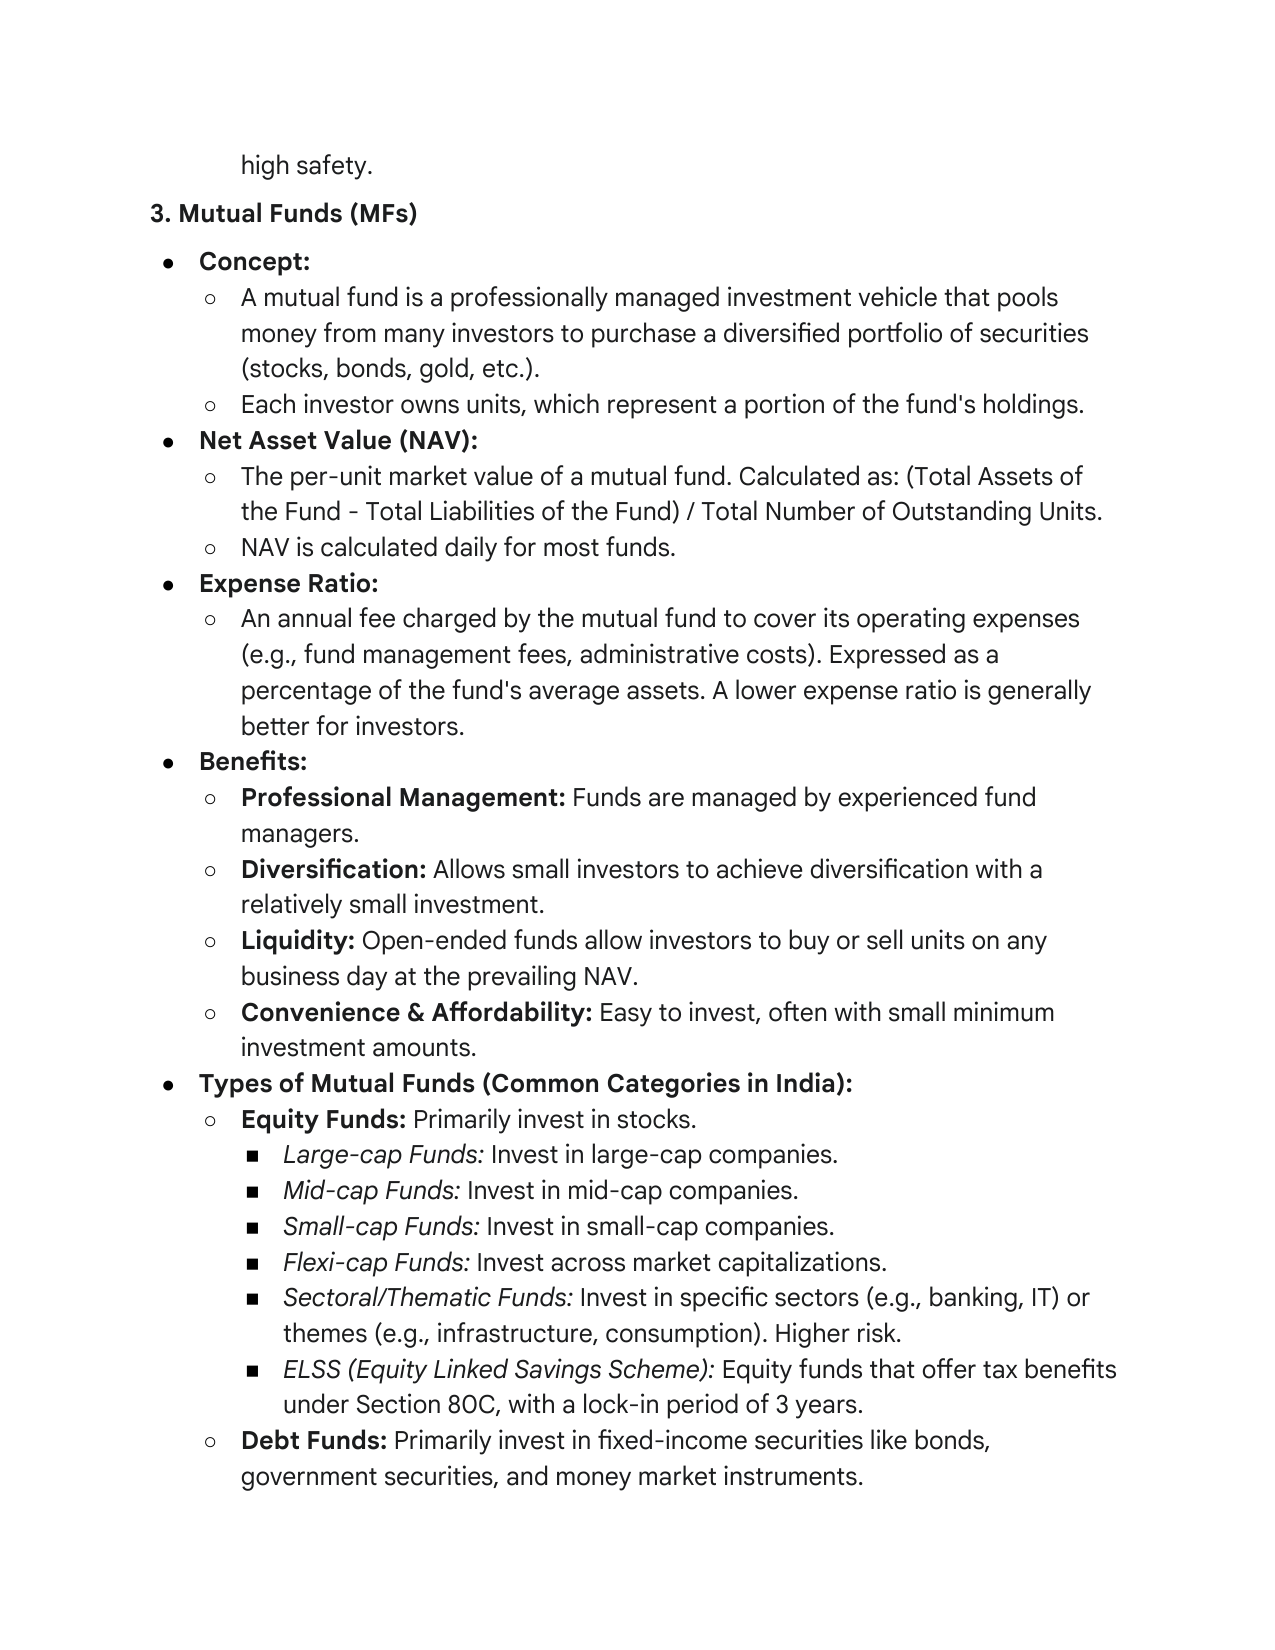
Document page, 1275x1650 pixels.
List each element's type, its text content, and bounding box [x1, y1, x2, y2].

list Sectoral/Thematic Funds: Invest in specific sectors (e.g., banking, IT) or themes (e.g., infrastructure, consumption). Higher risk. [245, 1283, 1125, 1350]
list ELSS (Equity Linked Savings Scheme): Equity funds that offer tax benefits under Section 80C, with a lock-in period of 3 years. [245, 1354, 1125, 1421]
list Liquidity: Open-ended funds allow investors to buy or sell units on any business day at the prevailing NAV. [203, 925, 1125, 992]
list Large-cap Funds: Invest in large-cap companies. [245, 1140, 1125, 1171]
list Diversification: Allows small investors to achieve diversification with a relatively small investment. [203, 854, 1125, 921]
list Professional Management: Funds are managed by experienced fund managers. [203, 782, 1125, 849]
list Small-cap Funds: Invest in small-cap companies. [245, 1211, 1125, 1242]
list An annual fee charged by the mutual fund to cover its operating expenses (e.g., fund management fees, administrative costs). Expressed as a percentage of the fund's average assets. A lower expense ratio is generally better for investors. [203, 604, 1125, 742]
list Types of Mutual Funds (Common Categories in India): [161, 1068, 1125, 1099]
list Concept: [161, 246, 1125, 278]
text 3. Mutual Funds (MFs) [150, 198, 1125, 229]
list Net Asset Value (NAV): [161, 425, 1125, 456]
list Equity Funds: Primarily invest in stocks. [203, 1104, 1125, 1135]
list A mutual fund is a professionally managed investment vehicle that pools money from many investors to purchase a diversified portfolio of securities (stocks, bonds, gold, etc.). [203, 282, 1125, 385]
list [203, 150, 1125, 181]
list NAV is calculated daily for most funds. [203, 532, 1125, 564]
list The per-unit market value of a mutual fund. Calculated as: (Total Assets of the Fund - Total Liabilities of the Fund) / Total Number of Outstanding Units. [203, 461, 1125, 528]
list Convenience & Affordability: Easy to invest, often with small minimum investment amounts. [203, 997, 1125, 1064]
list Each investor owns units, which represent a portion of the fund's holdings. [203, 389, 1125, 421]
list Benefits: [161, 747, 1125, 778]
list Mid-cap Funds: Invest in mid-cap companies. [245, 1175, 1125, 1207]
list Debt Funds: Primarily invest in fixed-income securities like bonds, government securities, and money market instruments. [203, 1426, 1125, 1493]
list Flexi-cap Funds: Invest across market capitalizations. [245, 1247, 1125, 1278]
list Expense Ratio: [161, 568, 1125, 599]
